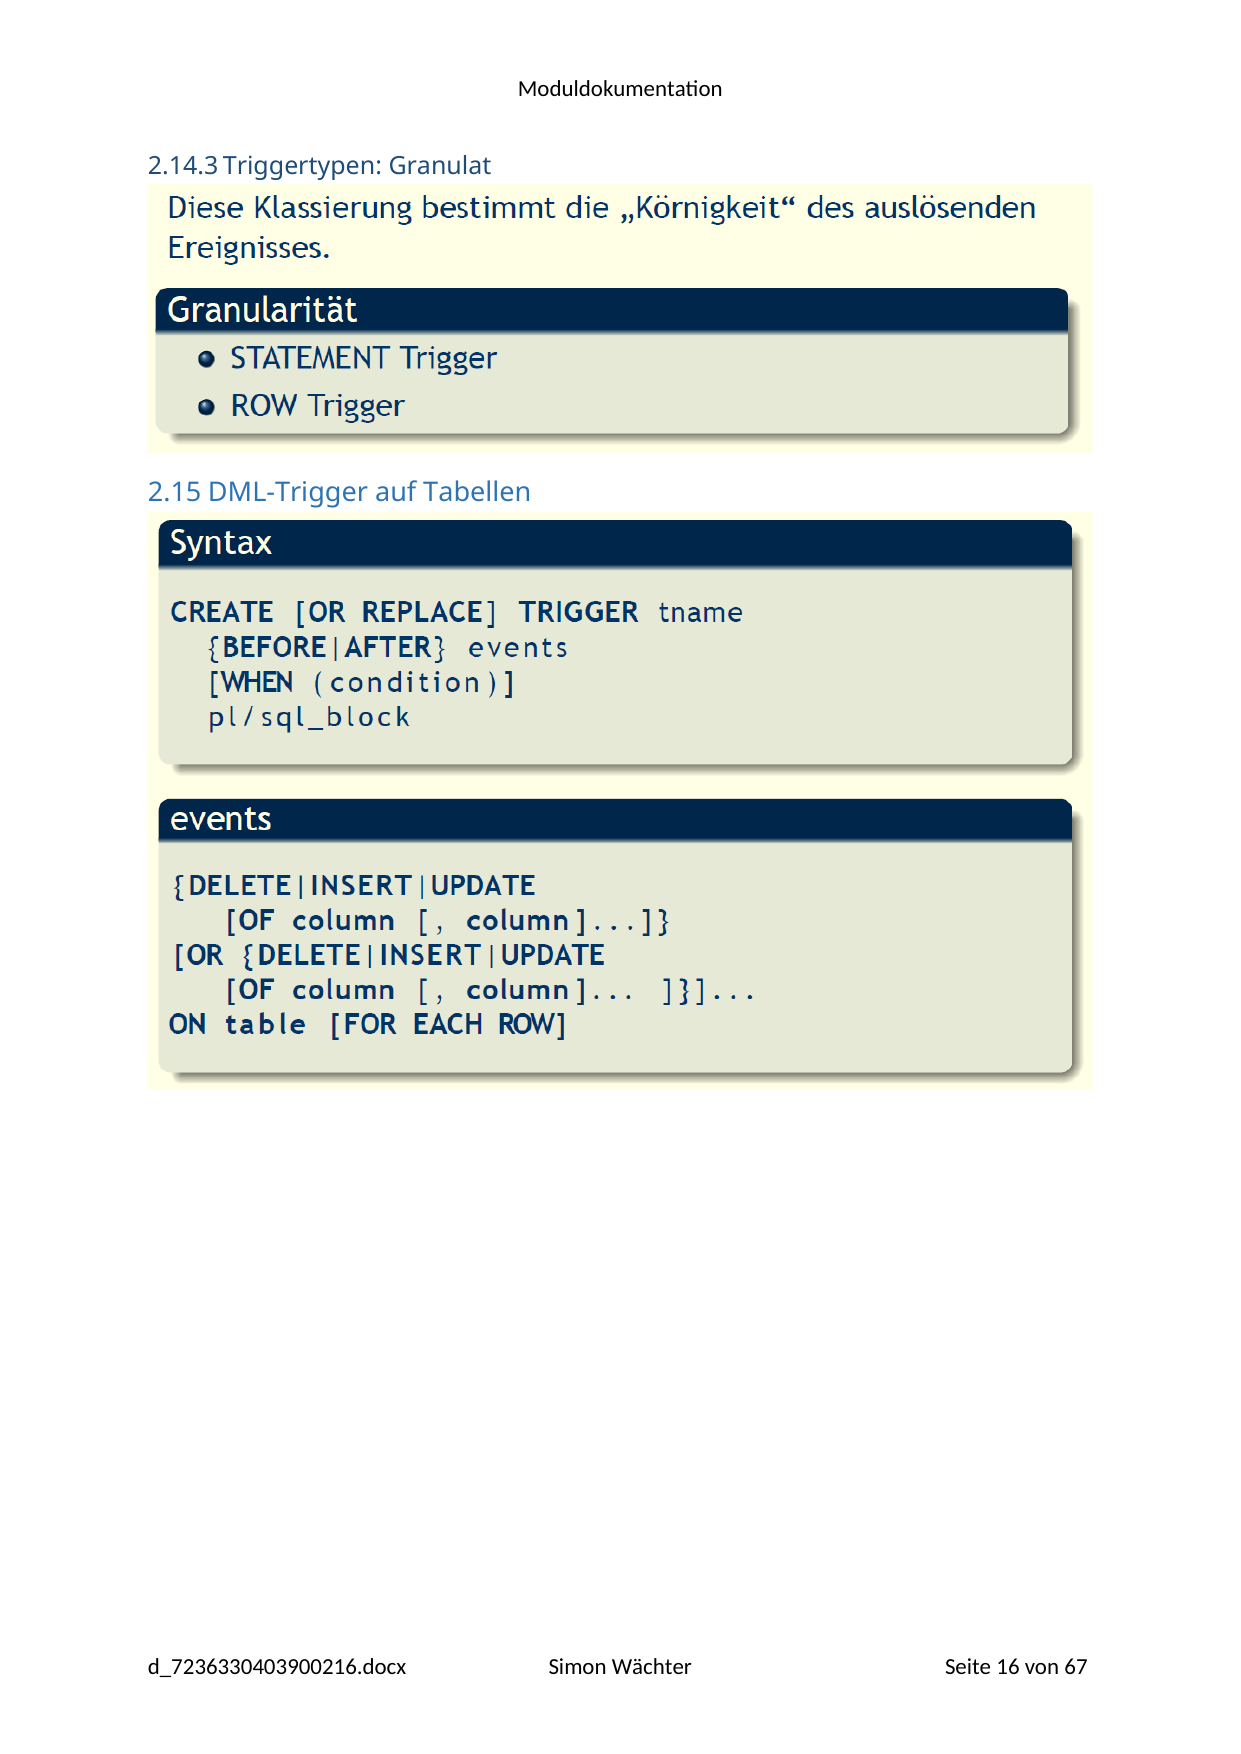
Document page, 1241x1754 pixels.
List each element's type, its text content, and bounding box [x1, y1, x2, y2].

picture [147, 184, 1093, 454]
subtitle Triggertypen: Granulat [148, 148, 1093, 182]
picture [147, 512, 1093, 1089]
subtitle DML-Trigger auf Tabellen [148, 472, 1093, 509]
